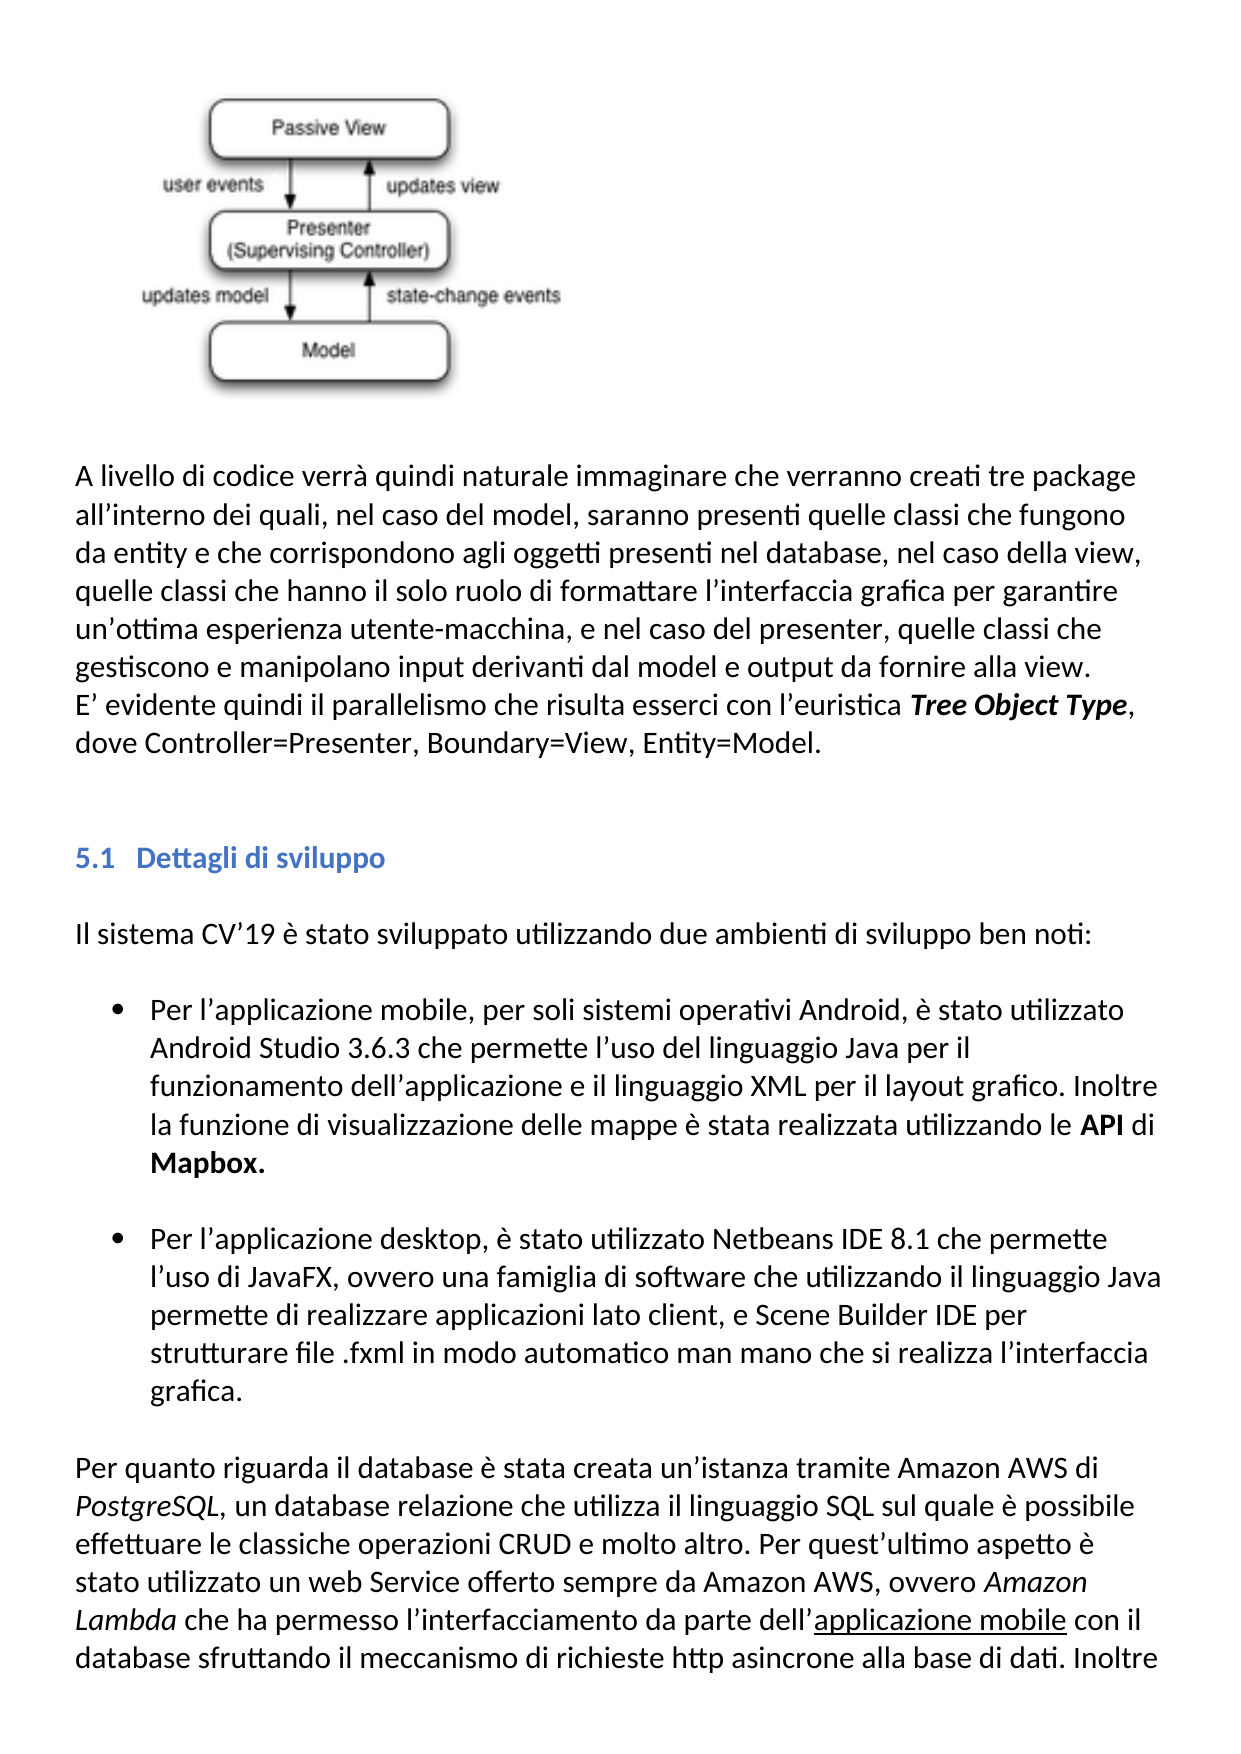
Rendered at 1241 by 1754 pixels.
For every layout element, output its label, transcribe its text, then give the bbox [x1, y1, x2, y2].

text A livello di codice verrà quindi naturale immaginare che verranno creati tre package all’interno dei quali, nel caso del model, saranno presenti quelle classi che fungono da entity e che corrispondono agli oggetti presenti nel database, nel caso della view, quelle classi che hanno il solo ruolo di formattare l’interfaccia grafica per garantire un’ottima esperienza utente-macchina, e nel caso del presenter, quelle classi che gestiscono e manipolano input derivanti dal model e output da fornire alla view. [75, 457, 1165, 685]
text 5.1 Dettagli di sviluppo [75, 838, 1165, 876]
text Il sistema CV’19 è stato sviluppato utilizzando due ambienti di sviluppo ben noti: [75, 914, 1165, 952]
list Per l’applicazione mobile, per soli sistemi operativi Android, è stato utilizzato Android Studio 3.6.3 che permette l’uso del linguaggio Java per il funzionamento dell’applicazione e il linguaggio XML per il layout grafico. Inoltre la funzione di visualizzazione delle mappe è stata realizzata utilizzando le API di Mapbox. [112, 990, 1165, 1181]
picture [75, 75, 577, 419]
list Per l’applicazione desktop, è stato utilizzato Netbeans IDE 8.1 che permette l’uso di JavaFX, ovvero una famiglia di software che utilizzando il linguaggio Java permette di realizzare applicazioni lato client, e Scene Builder IDE per strutturare file .fxml in modo automatico man mano che si realizza l’interfaccia grafica. [112, 1219, 1165, 1410]
text E’ evidente quindi il parallelismo che risulta esserci con l’euristica Tree Object Type, dove Controller=Presenter, Boundary=View, Entity=Model. [75, 685, 1165, 762]
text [75, 1448, 1165, 1677]
